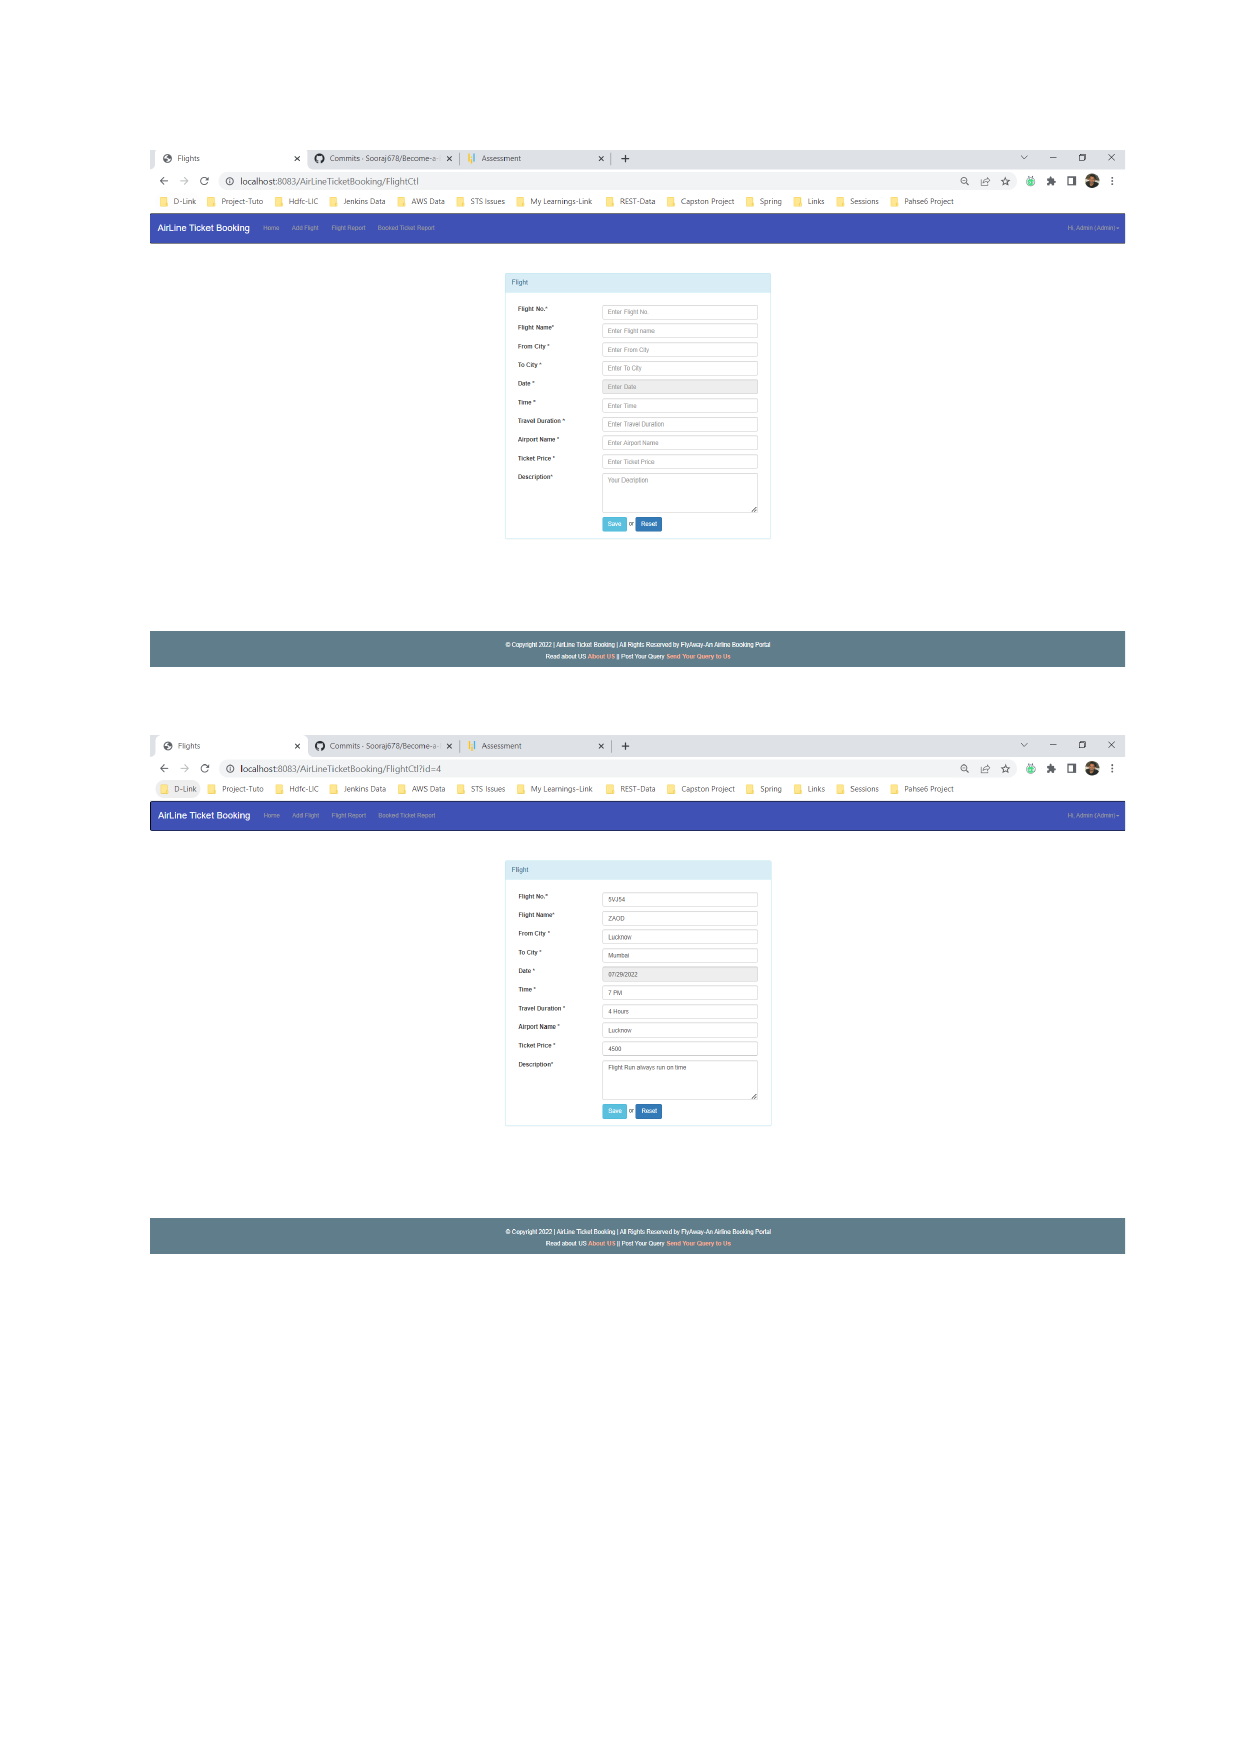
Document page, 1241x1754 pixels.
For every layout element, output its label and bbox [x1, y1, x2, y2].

picture [150, 150, 1125, 672]
picture [150, 735, 1125, 1259]
